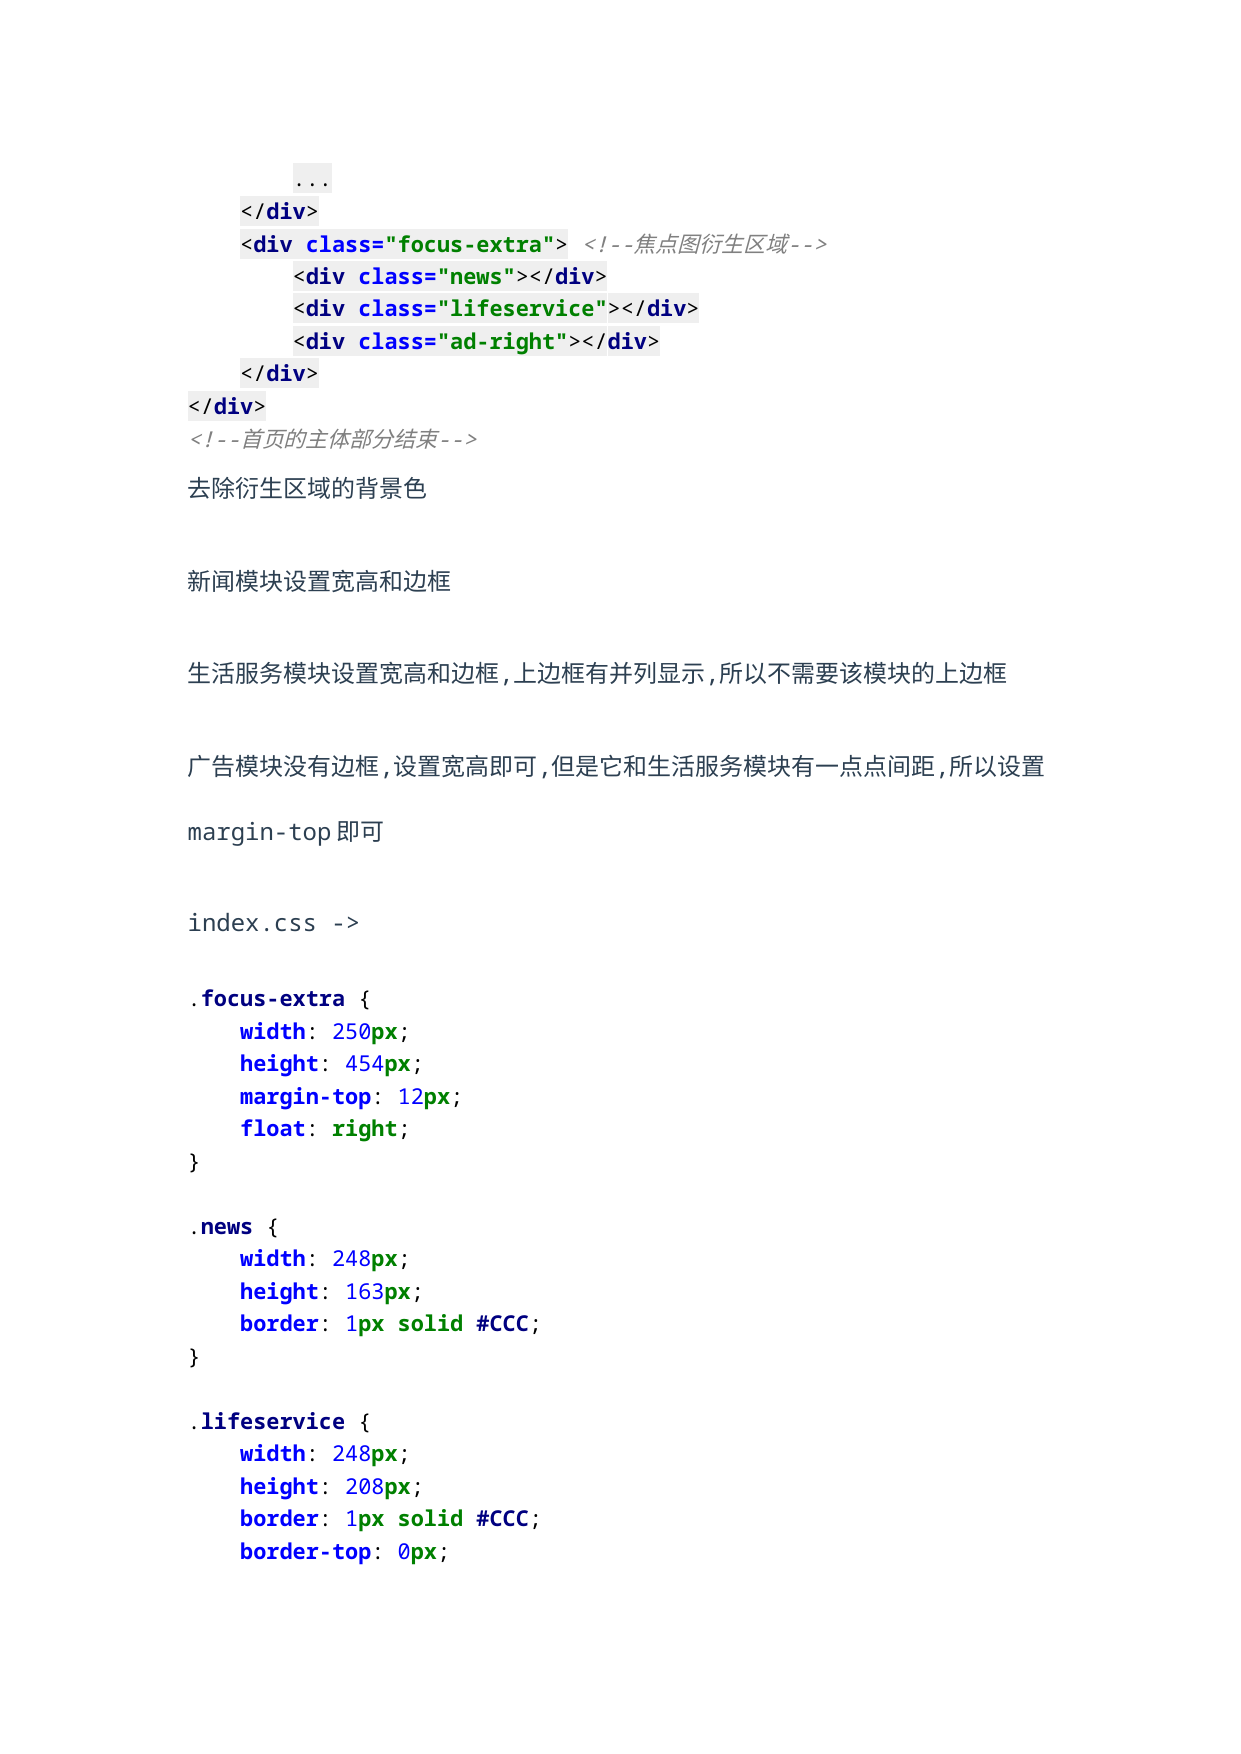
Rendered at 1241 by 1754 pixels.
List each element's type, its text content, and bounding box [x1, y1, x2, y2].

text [187, 162, 1053, 454]
text index.css -> [187, 889, 1053, 954]
text 去除衍生区域的背景色 [187, 454, 1053, 519]
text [187, 982, 1053, 1567]
text 新闻模块设置宽高和边框 [187, 547, 1053, 612]
text 生活服务模块设置宽高和边框,上边框有并列显示,所以不需要该模块的上边框 [187, 639, 1053, 704]
text 广告模块没有边框,设置宽高即可,但是它和生活服务模块有一点点间距,所以设置margin-top即可 [187, 732, 1053, 862]
